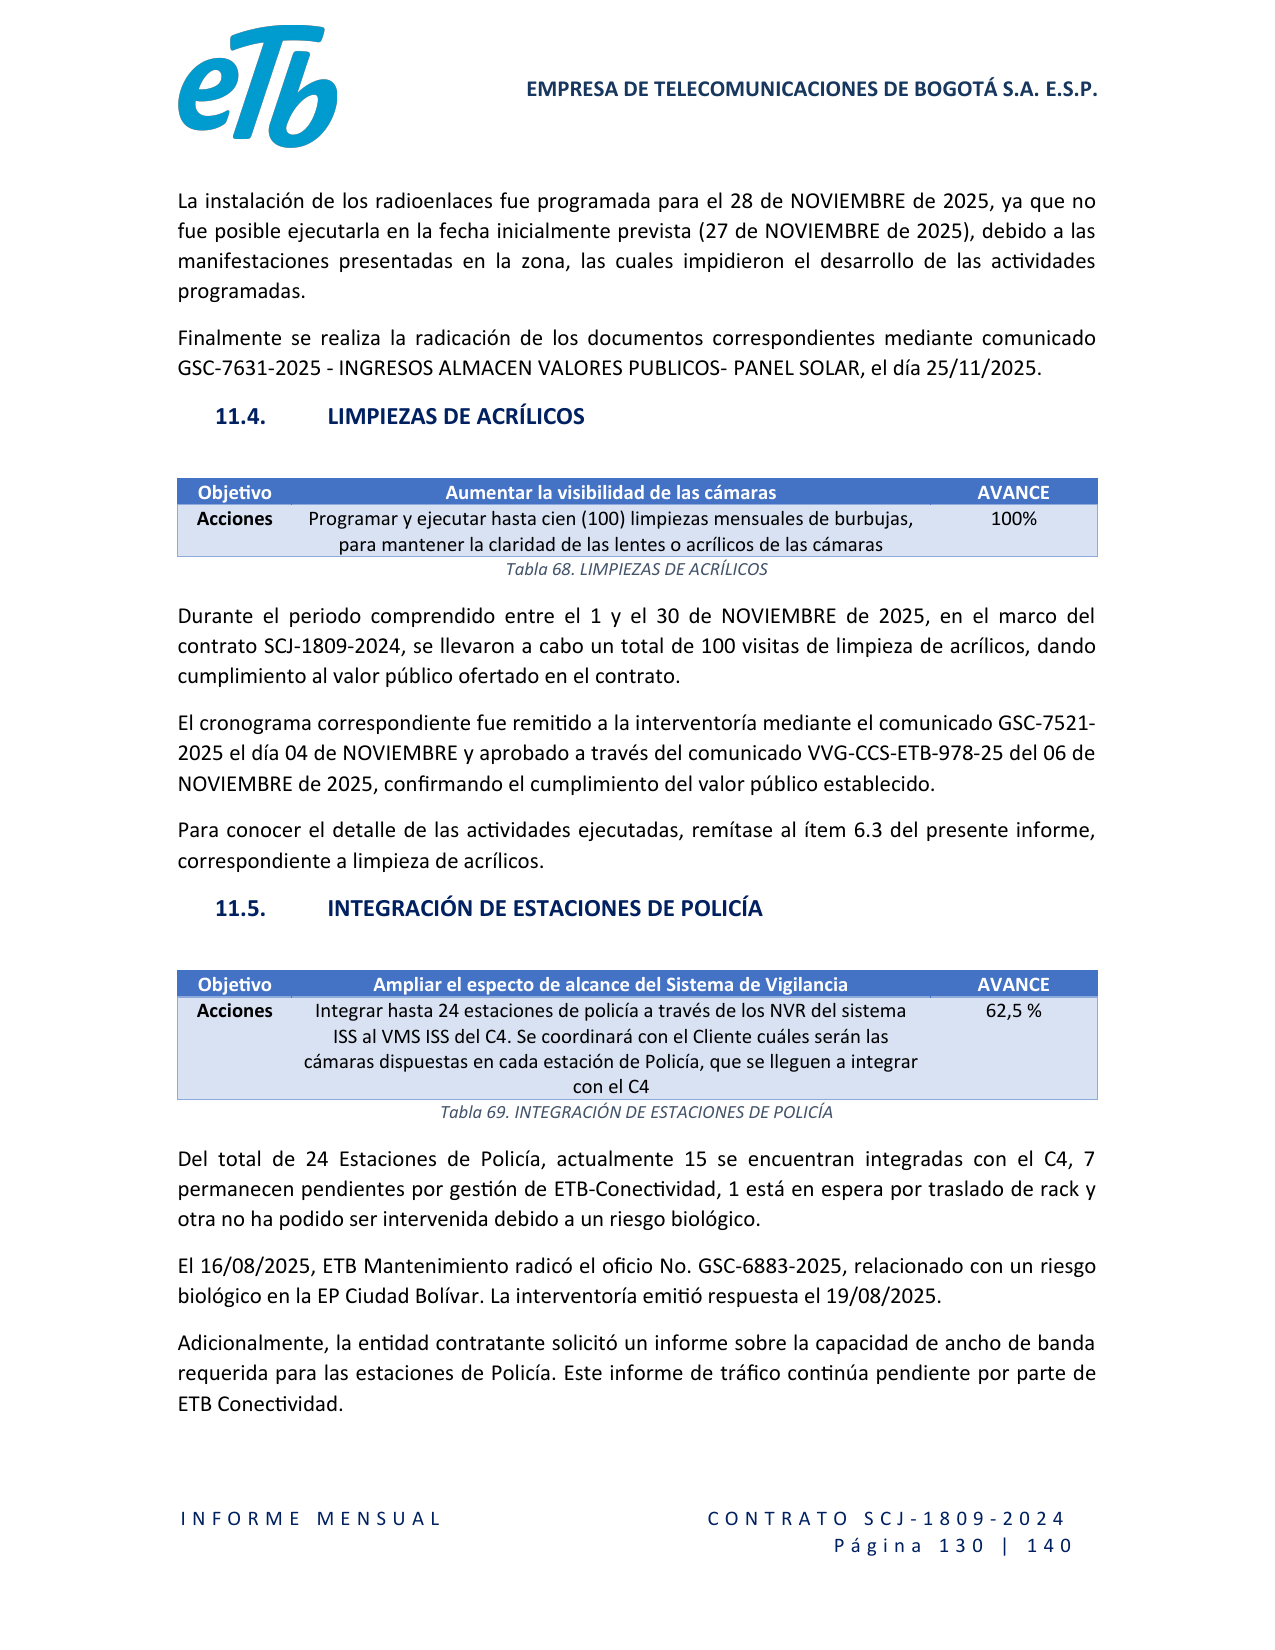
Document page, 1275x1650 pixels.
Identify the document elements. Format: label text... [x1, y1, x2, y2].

text La instalación de los radioenlaces fue programada para el 28 de NOVIEMBRE de 2025, ya que no fue posible ejecutarla en la fecha inicialmente prevista (27 de NOVIEMBRE de 2025), debido a las manifestaciones presentadas en la zona, las cuales impidieron el desarrollo de las actividades programadas. [177, 186, 1098, 304]
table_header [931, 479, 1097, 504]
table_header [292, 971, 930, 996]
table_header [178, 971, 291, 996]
picture [177, 25, 338, 149]
text Tabla 69. INTEGRACIÓN DE ESTACIONES DE POLICÍA [177, 1100, 1098, 1123]
text Del total de 24 Estaciones de Policía, actualmente 15 se encuentran integradas con el C4, 7 permanecen pendientes por gestión de ETB-Conectividad, 1 está en espera por traslado de rack y otra no ha podido ser intervenida debido a un riesgo biológico. [177, 1144, 1098, 1232]
subtitle INTEGRACIÓN DE ESTACIONES DE POLICÍA [215, 893, 1095, 923]
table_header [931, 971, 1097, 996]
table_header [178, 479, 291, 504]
text Para conocer el detalle de las actividades ejecutadas, remítase al ítem 6.3 del presente informe, correspondiente a limpieza de acrílicos. [177, 816, 1098, 874]
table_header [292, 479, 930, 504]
text Durante el periodo comprendido entre el 1 y el 30 de NOVIEMBRE de 2025, en el marco del contrato SCJ-1809-2024, se llevaron a cabo un total de 100 visitas de limpieza de acrílicos, dando cumplimiento al valor público ofertado en el contrato. [177, 601, 1098, 689]
text El cronograma correspondiente fue remitido a la interventoría mediante el comunicado GSC-7521-2025 el día 04 de NOVIEMBRE y aprobado a través del comunicado VVG-CCS-ETB-978-25 del 06 de NOVIEMBRE de 2025, confirmando el cumplimiento del valor público establecido. [177, 708, 1098, 797]
text El 16/08/2025, ETB Mantenimiento radicó el oficio No. GSC-6883-2025, relacionado con un riesgo biológico en la EP Ciudad Bolívar. La interventoría emitió respuesta el 19/08/2025. [177, 1251, 1098, 1309]
text Adicionalmente, la entidad contratante solicitó un informe sobre la capacidad de ancho de banda requerida para las estaciones de Policía. Este informe de tráfico continúa pendiente por parte de ETB Conectividad. [177, 1328, 1098, 1417]
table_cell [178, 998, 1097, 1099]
text Finalmente se realiza la radicación de los documentos correspondientes mediante comunicado GSC-7631-2025 - INGRESOS ALMACEN VALORES PUBLICOS- PANEL SOLAR, el día 25/11/2025. [177, 323, 1098, 382]
text Tabla 68. LIMPIEZAS DE ACRÍLICOS [177, 557, 1098, 580]
subtitle LIMPIEZAS DE ACRÍLICOS [215, 400, 1095, 431]
picture [287, 95, 317, 134]
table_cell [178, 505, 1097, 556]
